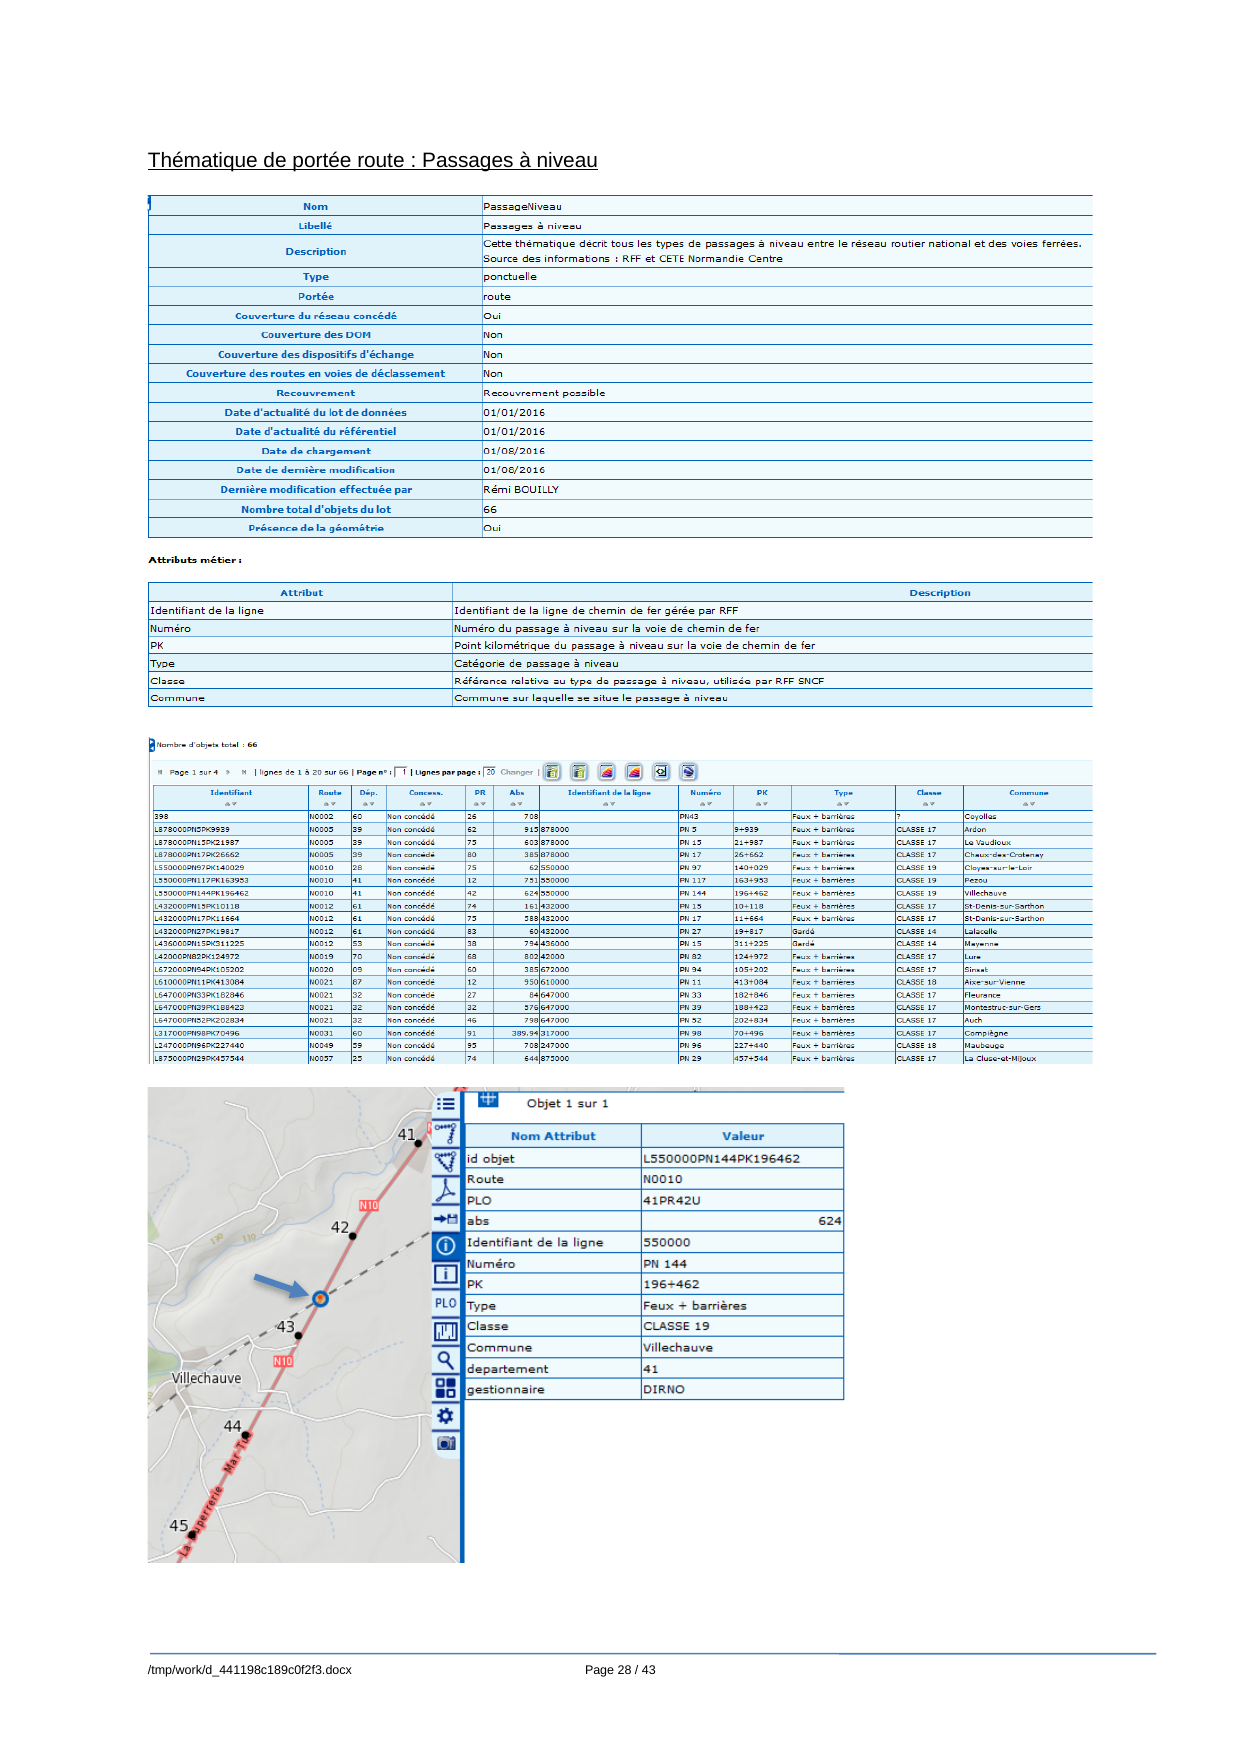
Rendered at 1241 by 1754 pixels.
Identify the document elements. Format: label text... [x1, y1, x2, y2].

text Thématique de portée route : Passages à niveau [148, 148, 1093, 172]
picture [147, 737, 1093, 1064]
picture [147, 195, 1093, 713]
picture [147, 1087, 850, 1563]
